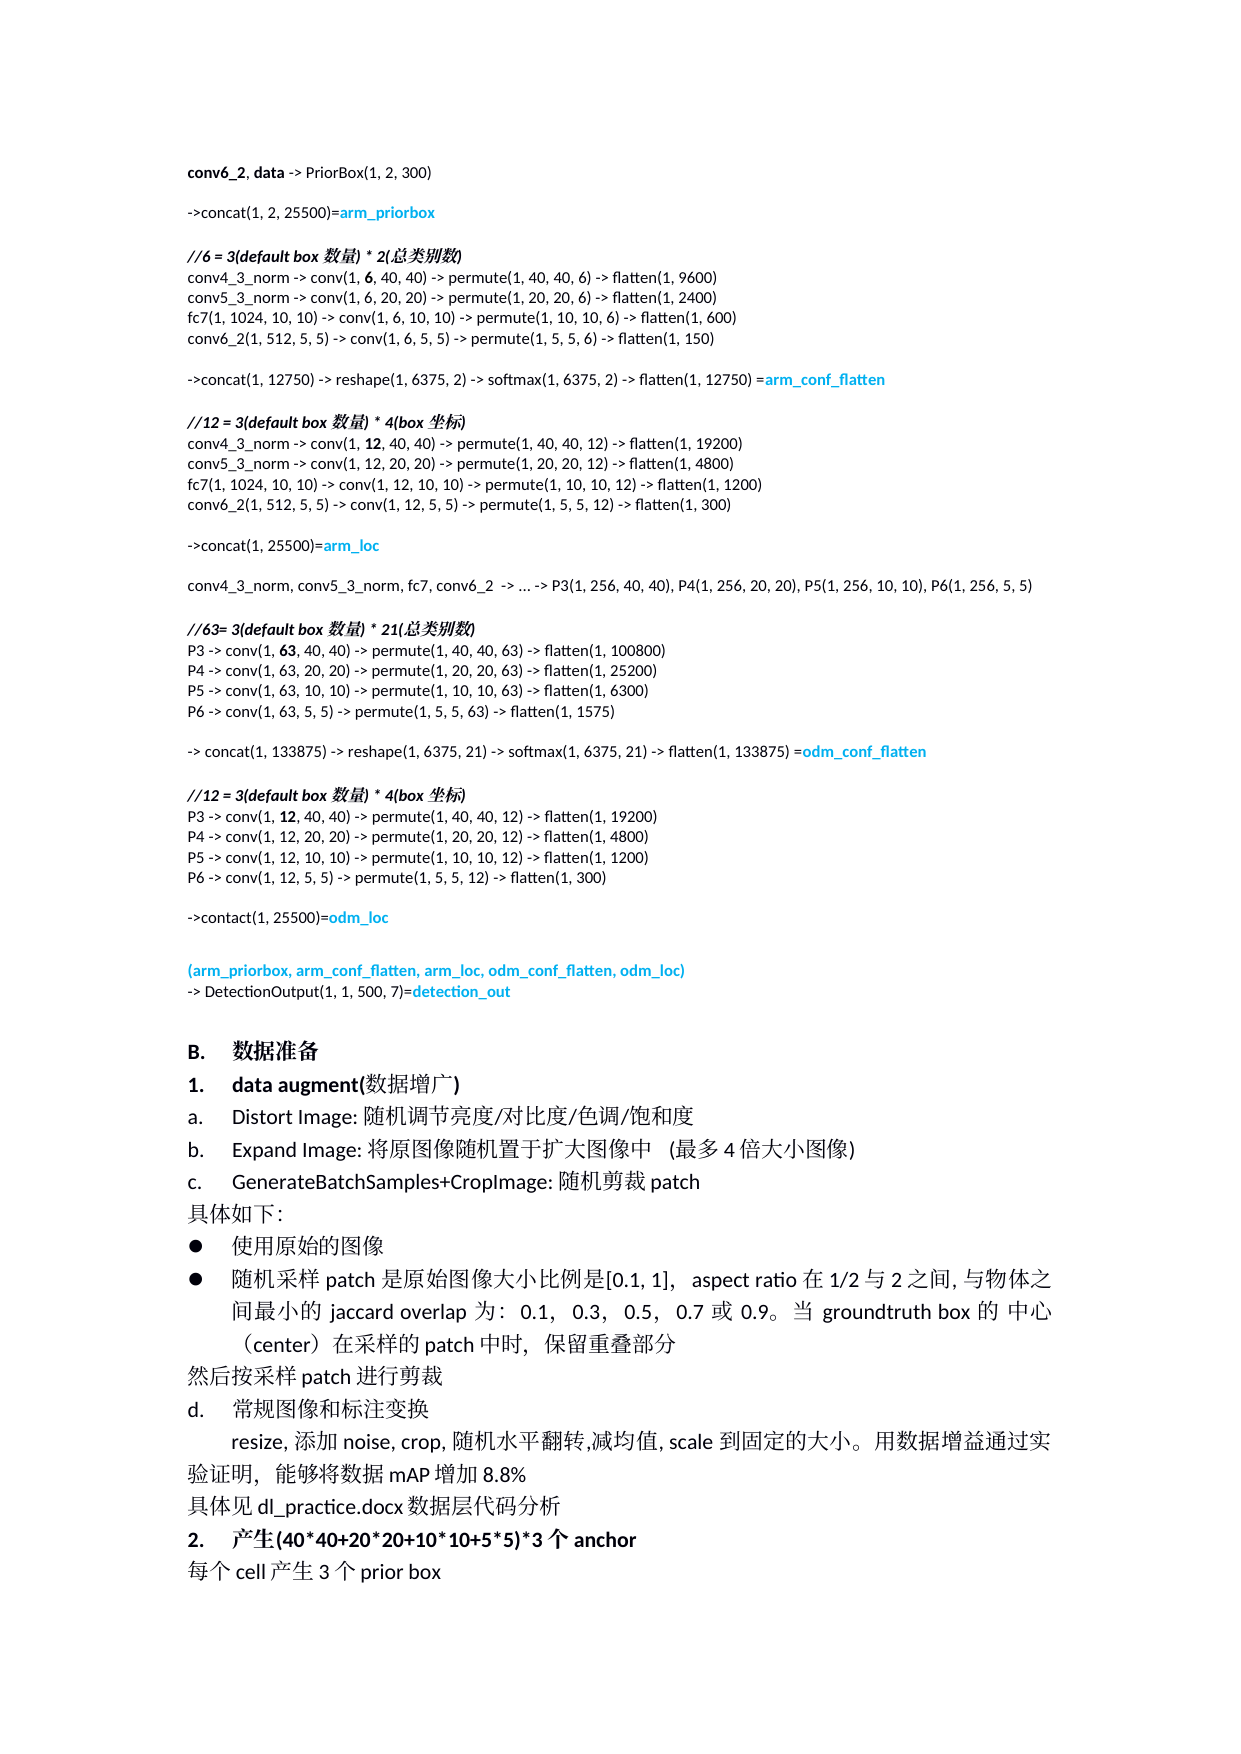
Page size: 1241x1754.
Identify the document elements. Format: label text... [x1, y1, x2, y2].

text conv4_3_norm, conv5_3_norm, fc7, conv6_2 -> ... -> P3(1, 256, 40, 40), P4(1, 256, 20, 20), P5(1, 256, 10, 10), P6(1, 256, 5, 5) [187, 576, 1053, 596]
list data augment(数据增广) [187, 1066, 1053, 1099]
list Distort Image: 随机调节亮度/对比度/色调/饱和度 [187, 1099, 1053, 1131]
text //12 = 3(default box数量) * 4(box坐标) [187, 782, 1053, 806]
list 具体如下： [187, 1196, 1053, 1229]
list GenerateBatchSamples+CropImage: 随机剪裁patch [187, 1164, 1053, 1196]
text 每个cell产生3个prior box [187, 1554, 1053, 1586]
list 使用原始的图像 [187, 1229, 1053, 1261]
text fc7(1, 1024, 10, 10) -> conv(1, 6, 10, 10) -> permute(1, 10, 10, 6) -> flatten(1, 600) [187, 308, 1053, 328]
text P4 -> conv(1, 63, 20, 20) -> permute(1, 20, 20, 63) -> flatten(1, 25200) [187, 660, 1053, 681]
text P6 -> conv(1, 12, 5, 5) -> permute(1, 5, 5, 12) -> flatten(1, 300) [187, 867, 1053, 887]
text conv5_3_norm -> conv(1, 6, 20, 20) -> permute(1, 20, 20, 6) -> flatten(1, 2400) [187, 287, 1053, 308]
text P3 -> conv(1, 12, 40, 40) -> permute(1, 40, 40, 12) -> flatten(1, 19200) [187, 806, 1053, 827]
list resize, 添加noise, crop, 随机水平翻转,减均值, scale 到固定的大小。用数据增益通过实验证明，能够将数据mAP增加8.8% [187, 1424, 1053, 1489]
text P6 -> conv(1, 63, 5, 5) -> permute(1, 5, 5, 63) -> flatten(1, 1575) [187, 701, 1053, 721]
list 产生(40*40+20*20+10*10+5*5)*3个anchor [187, 1521, 1053, 1554]
text P5 -> conv(1, 63, 10, 10) -> permute(1, 10, 10, 63) -> flatten(1, 6300) [187, 681, 1053, 701]
text conv6_2(1, 512, 5, 5) -> conv(1, 6, 5, 5) -> permute(1, 5, 5, 6) -> flatten(1, 150) [187, 328, 1053, 348]
text ->concat(1, 2, 25500)=arm_priorbox [187, 203, 1053, 223]
text (arm_priorbox, arm_conf_flatten, arm_loc, odm_conf_flatten, odm_loc) [187, 961, 1053, 981]
list 数据准备 [187, 1034, 1053, 1066]
text ->contact(1, 25500)=odm_loc [187, 908, 1053, 928]
text //63= 3(default box数量) * 21(总类别数) [187, 616, 1053, 640]
text -> concat(1, 133875) -> reshape(1, 6375, 21) -> softmax(1, 6375, 21) -> flatten(1, 133875) =odm_conf_flatten [187, 742, 1053, 762]
text //6 = 3(default box数量) * 2(总类别数) [187, 243, 1053, 267]
text ->concat(1, 25500)=arm_loc [187, 535, 1053, 555]
list Expand Image: 将原图像随机置于扩大图像中 (最多4倍大小图像) [187, 1131, 1053, 1164]
text -> DetectionOutput(1, 1, 500, 7)=detection_out [187, 981, 1053, 1001]
list 随机采样patch 是原始图像大小比例是[0.1, 1]，aspect ratio在1/2与2之间, 与物体之间最小的 jaccard overlap 为：0.1，0.3，0.5，0.7 或 0.9。当 groundtruth box 的 中心（center）在采样的patch中时，保留重叠部分 [187, 1261, 1053, 1359]
list 常规图像和标注变换 [187, 1391, 1053, 1424]
text conv6_2(1, 512, 5, 5) -> conv(1, 12, 5, 5) -> permute(1, 5, 5, 12) -> flatten(1, 300) [187, 494, 1053, 514]
text conv4_3_norm -> conv(1, 12, 40, 40) -> permute(1, 40, 40, 12) -> flatten(1, 19200) [187, 433, 1053, 454]
list 具体见dl_practice.docx数据层代码分析 [187, 1489, 1053, 1521]
text //12 = 3(default box数量) * 4(box坐标) [187, 409, 1053, 433]
text conv4_3_norm -> conv(1, 6, 40, 40) -> permute(1, 40, 40, 6) -> flatten(1, 9600) [187, 267, 1053, 287]
text ->concat(1, 12750) -> reshape(1, 6375, 2) -> softmax(1, 6375, 2) -> flatten(1, 12750) =arm_conf_flatten [187, 369, 1053, 389]
text P3 -> conv(1, 63, 40, 40) -> permute(1, 40, 40, 63) -> flatten(1, 100800) [187, 640, 1053, 660]
text P5 -> conv(1, 12, 10, 10) -> permute(1, 10, 10, 12) -> flatten(1, 1200) [187, 847, 1053, 867]
text conv6_2, data -> PriorBox(1, 2, 300) [187, 162, 1053, 182]
text conv5_3_norm -> conv(1, 12, 20, 20) -> permute(1, 20, 20, 12) -> flatten(1, 4800) [187, 454, 1053, 474]
text P4 -> conv(1, 12, 20, 20) -> permute(1, 20, 20, 12) -> flatten(1, 4800) [187, 827, 1053, 847]
text fc7(1, 1024, 10, 10) -> conv(1, 12, 10, 10) -> permute(1, 10, 10, 12) -> flatten(1, 1200) [187, 474, 1053, 494]
list 然后按采样patch进行剪裁 [187, 1359, 1053, 1391]
